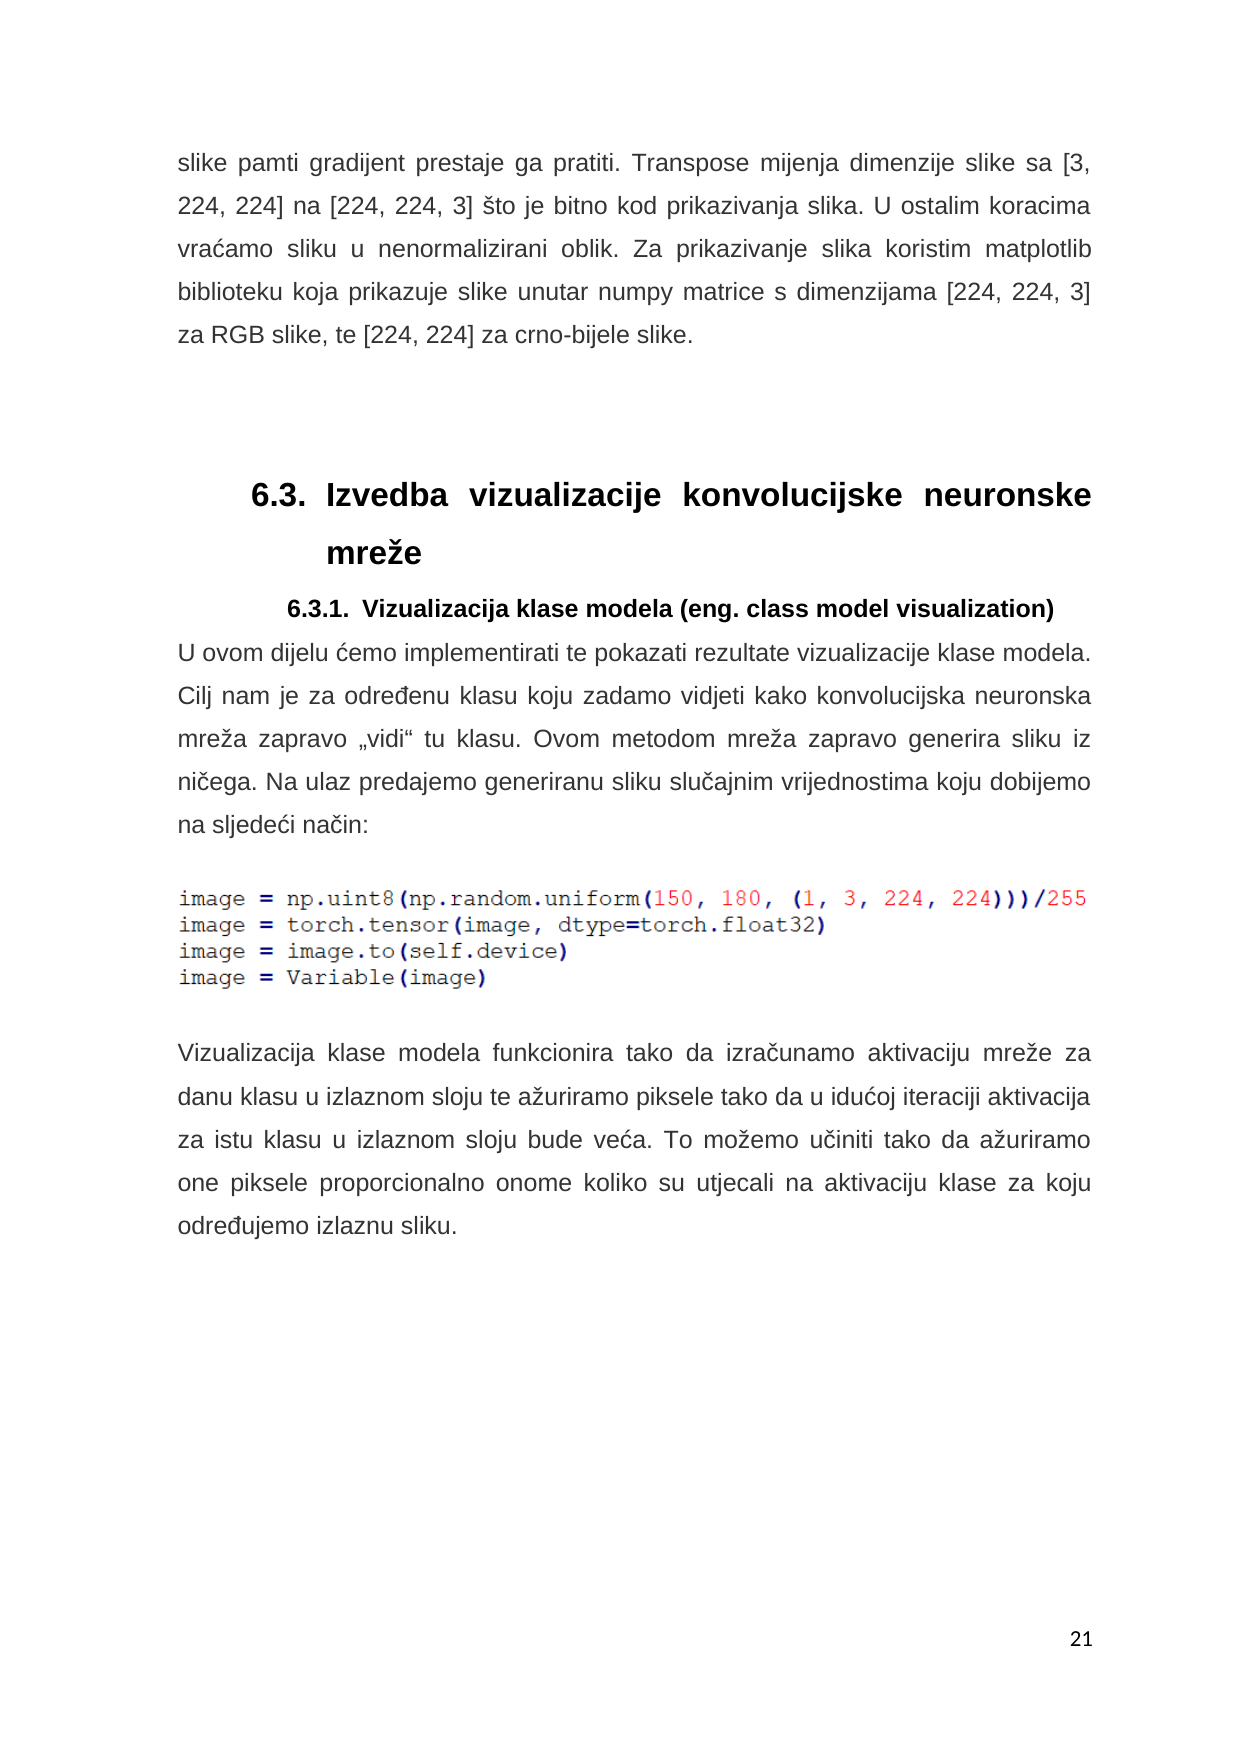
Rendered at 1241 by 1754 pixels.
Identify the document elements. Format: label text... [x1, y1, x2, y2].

text Vizualizacija klase modela funkcionira tako da izračunamo aktivaciju mreže za danu klasu u izlaznom sloju te ažuriramo piksele tako da u idućoj iteraciji aktivacija za istu klasu u izlaznom sloju bude veća. To možemo učiniti tako da ažuriramo one piksele proporcionalno onome koliko su utjecali na aktivaciju klase za koju određujemo izlaznu sliku. [177, 1038, 1093, 1240]
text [177, 148, 1093, 349]
picture [177, 887, 1093, 991]
subtitle Izvedba vizualizacije konvolucijske neuronske mreže [251, 475, 1093, 571]
text U ovom dijelu ćemo implementirati te pokazati rezultate vizualizacije klase modela. Cilj nam je za određenu klasu koju zadamo vidjeti kako konvolucijska neuronska mreža zapravo „vidi“ tu klasu. Ovom metodom mreža zapravo generira sliku iz ničega. Na ulaz predajemo generiranu sliku slučajnim vrijednostima koju dobijemo na sljedeći način: [177, 638, 1093, 839]
subtitle Vizualizacija klase modela (eng. class model visualization) [287, 594, 1093, 623]
